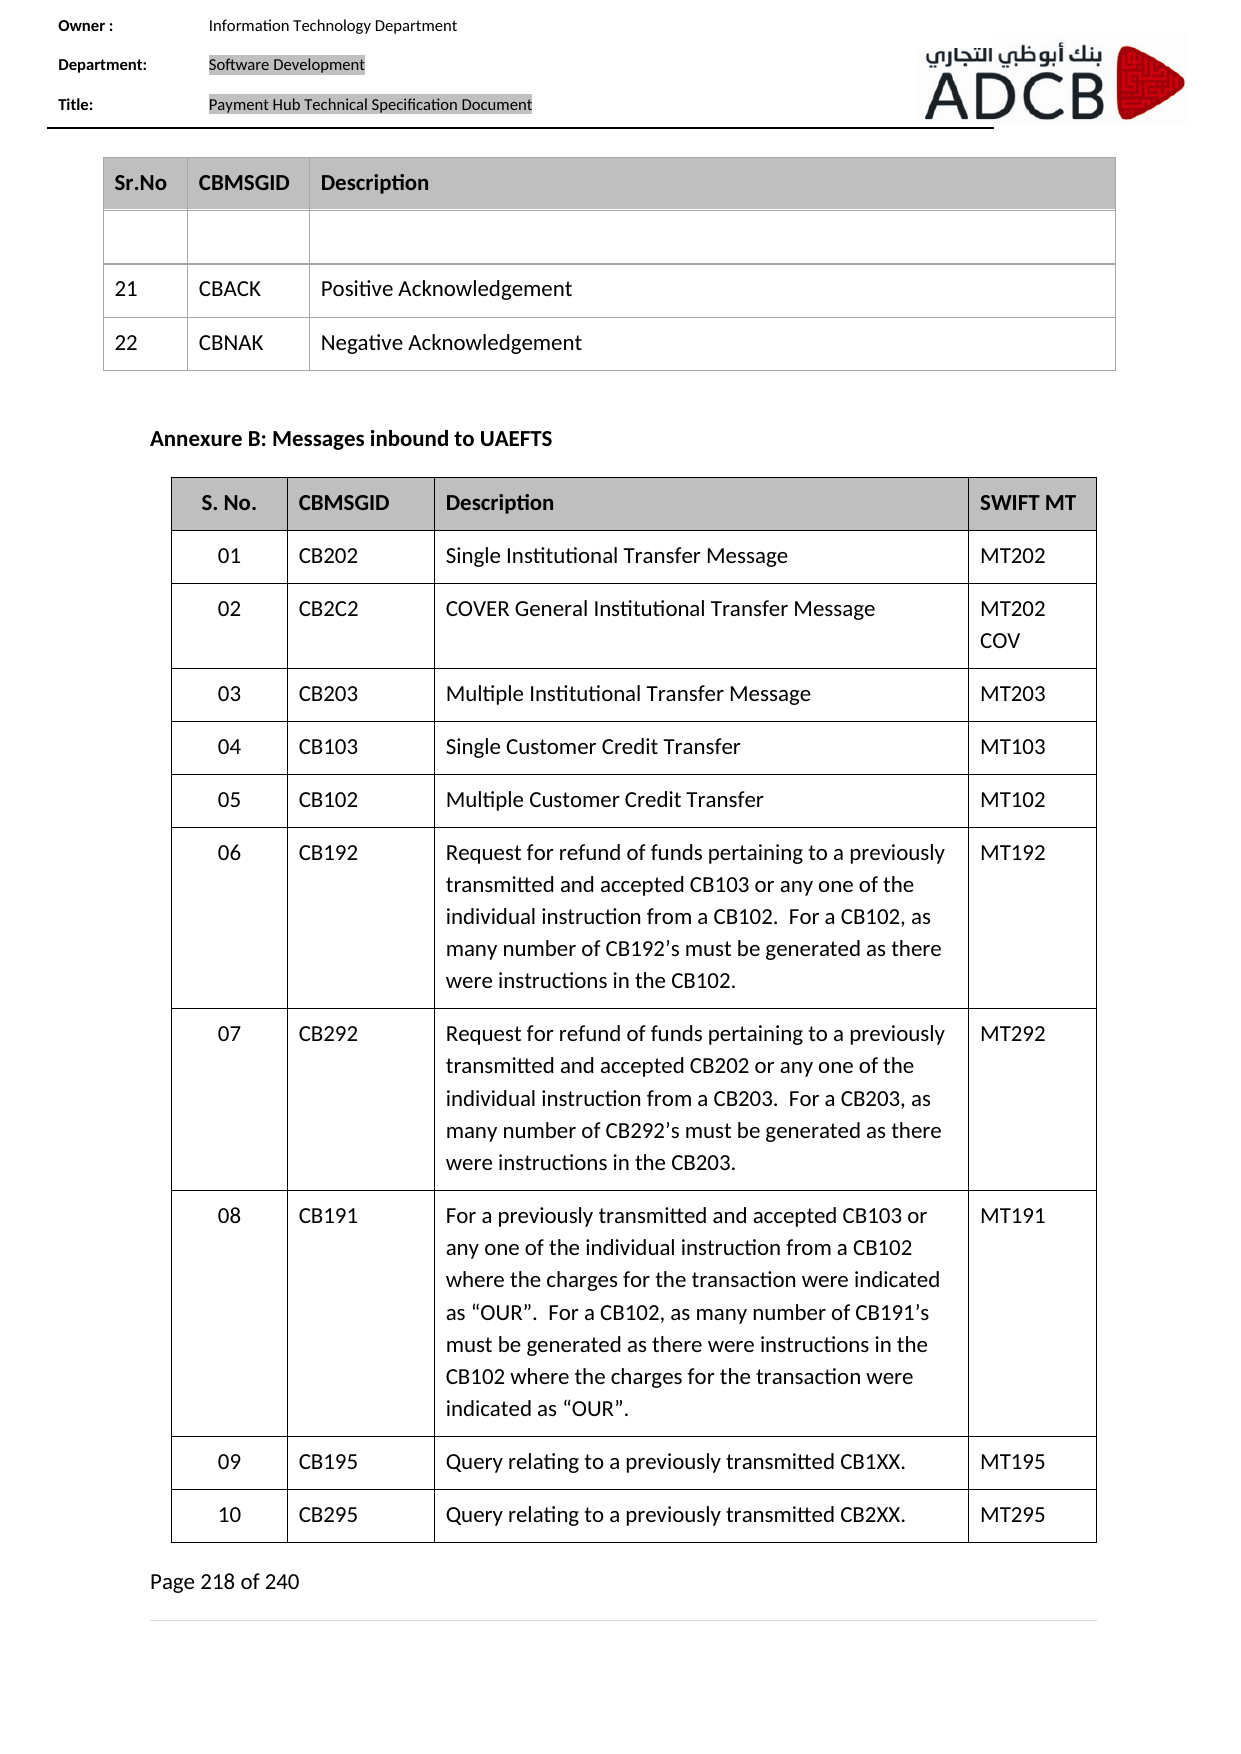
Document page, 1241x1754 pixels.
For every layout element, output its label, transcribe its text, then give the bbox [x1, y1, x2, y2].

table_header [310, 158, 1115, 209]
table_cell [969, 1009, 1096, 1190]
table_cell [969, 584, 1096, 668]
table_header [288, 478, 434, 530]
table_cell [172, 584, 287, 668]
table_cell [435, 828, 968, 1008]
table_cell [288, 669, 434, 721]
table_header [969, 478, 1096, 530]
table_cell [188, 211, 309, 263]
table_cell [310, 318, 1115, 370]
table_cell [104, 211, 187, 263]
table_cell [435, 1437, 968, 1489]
picture [914, 33, 1189, 124]
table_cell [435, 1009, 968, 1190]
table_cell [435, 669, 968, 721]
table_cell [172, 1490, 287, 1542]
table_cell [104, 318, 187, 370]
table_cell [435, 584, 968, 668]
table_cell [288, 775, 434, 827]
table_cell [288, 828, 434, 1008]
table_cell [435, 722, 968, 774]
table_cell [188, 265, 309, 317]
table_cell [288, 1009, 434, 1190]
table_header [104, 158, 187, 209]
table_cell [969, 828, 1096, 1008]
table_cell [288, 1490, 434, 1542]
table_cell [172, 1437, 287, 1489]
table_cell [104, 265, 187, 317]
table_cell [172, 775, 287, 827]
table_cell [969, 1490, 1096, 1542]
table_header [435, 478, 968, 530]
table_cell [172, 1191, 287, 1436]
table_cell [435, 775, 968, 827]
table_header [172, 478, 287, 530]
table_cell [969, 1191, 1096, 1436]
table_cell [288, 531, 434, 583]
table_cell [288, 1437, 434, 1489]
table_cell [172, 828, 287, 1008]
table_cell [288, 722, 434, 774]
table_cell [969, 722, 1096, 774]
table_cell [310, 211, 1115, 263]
text Annexure B: Messages inbound to UAEFTS [150, 424, 1097, 452]
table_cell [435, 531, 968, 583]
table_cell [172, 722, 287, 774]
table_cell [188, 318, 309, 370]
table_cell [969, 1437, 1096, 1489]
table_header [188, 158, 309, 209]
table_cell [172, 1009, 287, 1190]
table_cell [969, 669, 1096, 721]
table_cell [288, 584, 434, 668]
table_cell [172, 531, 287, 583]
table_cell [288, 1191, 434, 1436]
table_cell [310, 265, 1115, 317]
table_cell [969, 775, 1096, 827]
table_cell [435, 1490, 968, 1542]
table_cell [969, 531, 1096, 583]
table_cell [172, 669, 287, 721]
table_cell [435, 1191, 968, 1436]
